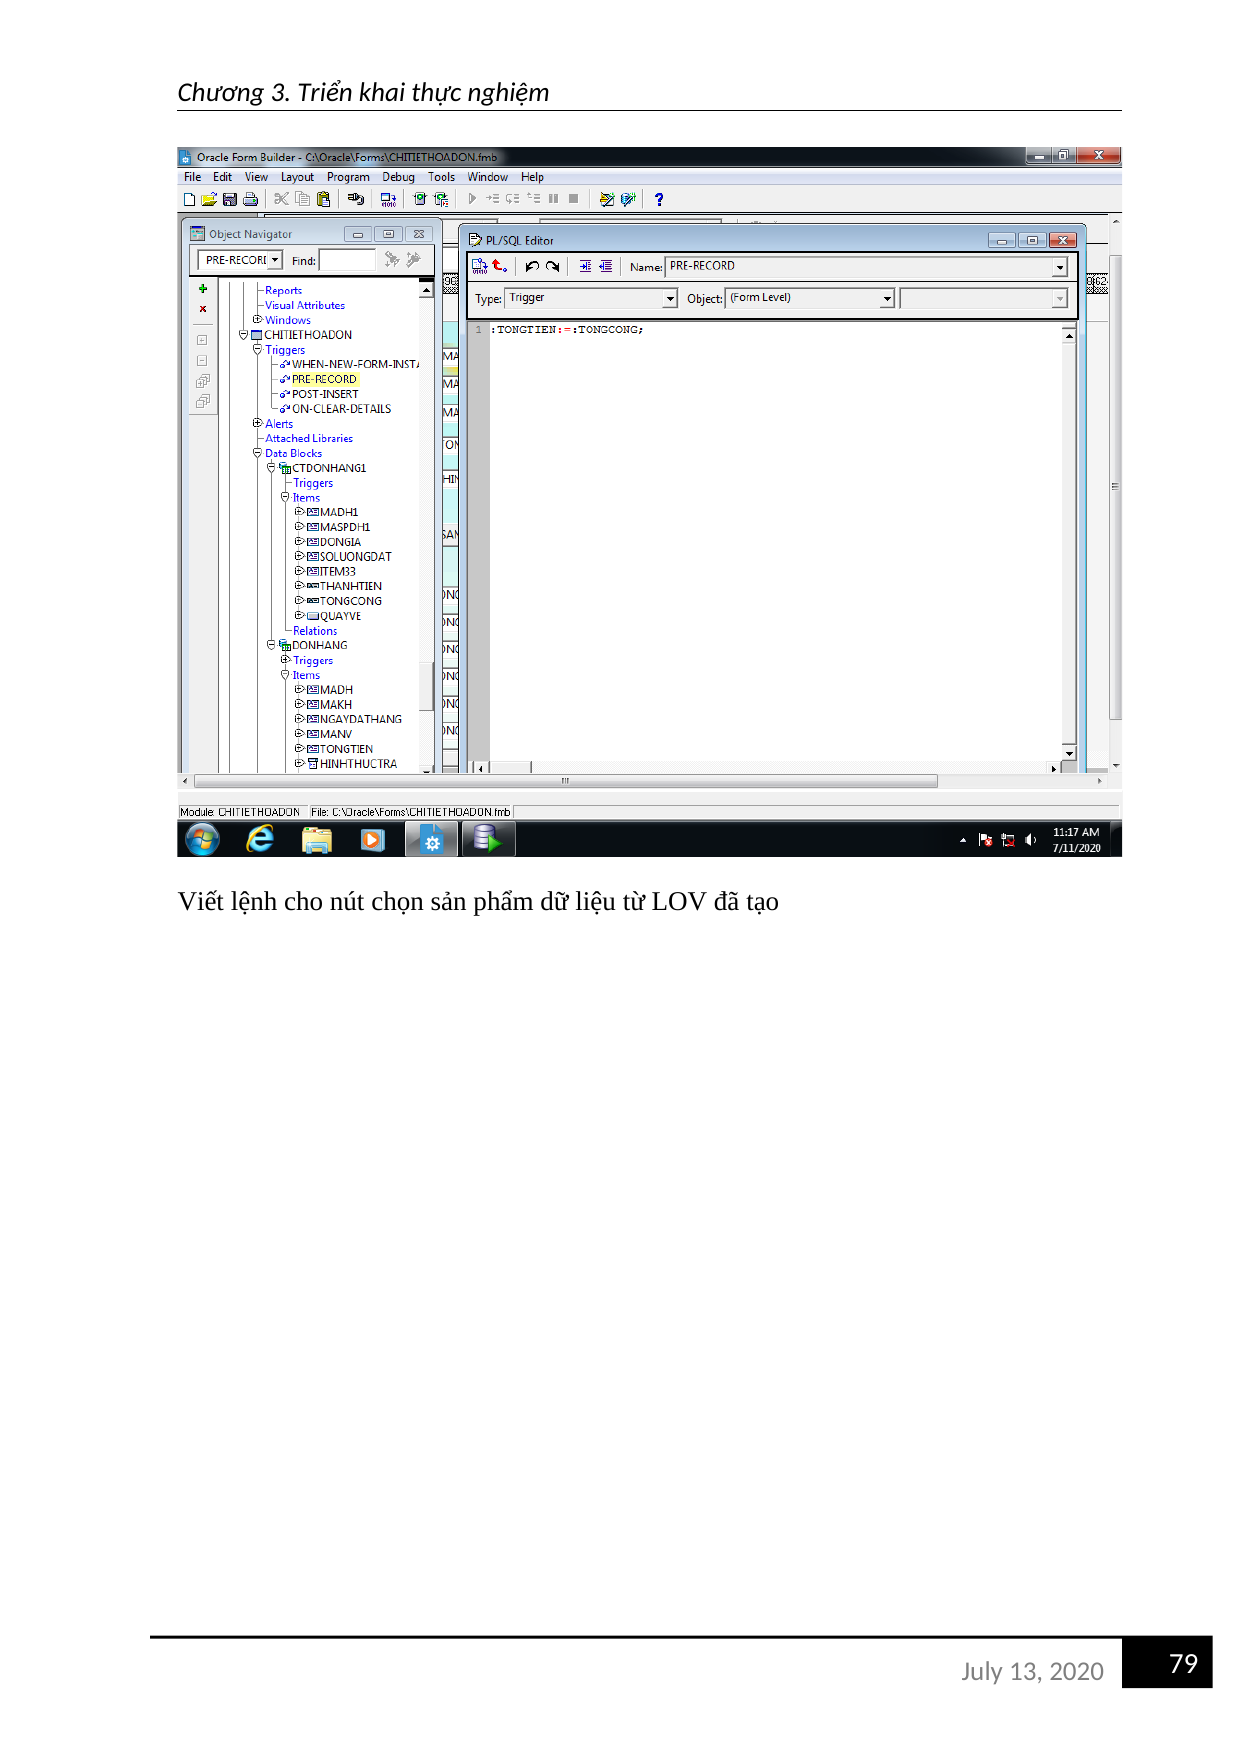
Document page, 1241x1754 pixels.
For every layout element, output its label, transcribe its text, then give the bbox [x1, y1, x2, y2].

picture [177, 147, 1123, 857]
text Viết lệnh cho nút chọn sản phẩm dữ liệu từ LOV đã tạo [177, 885, 1122, 916]
